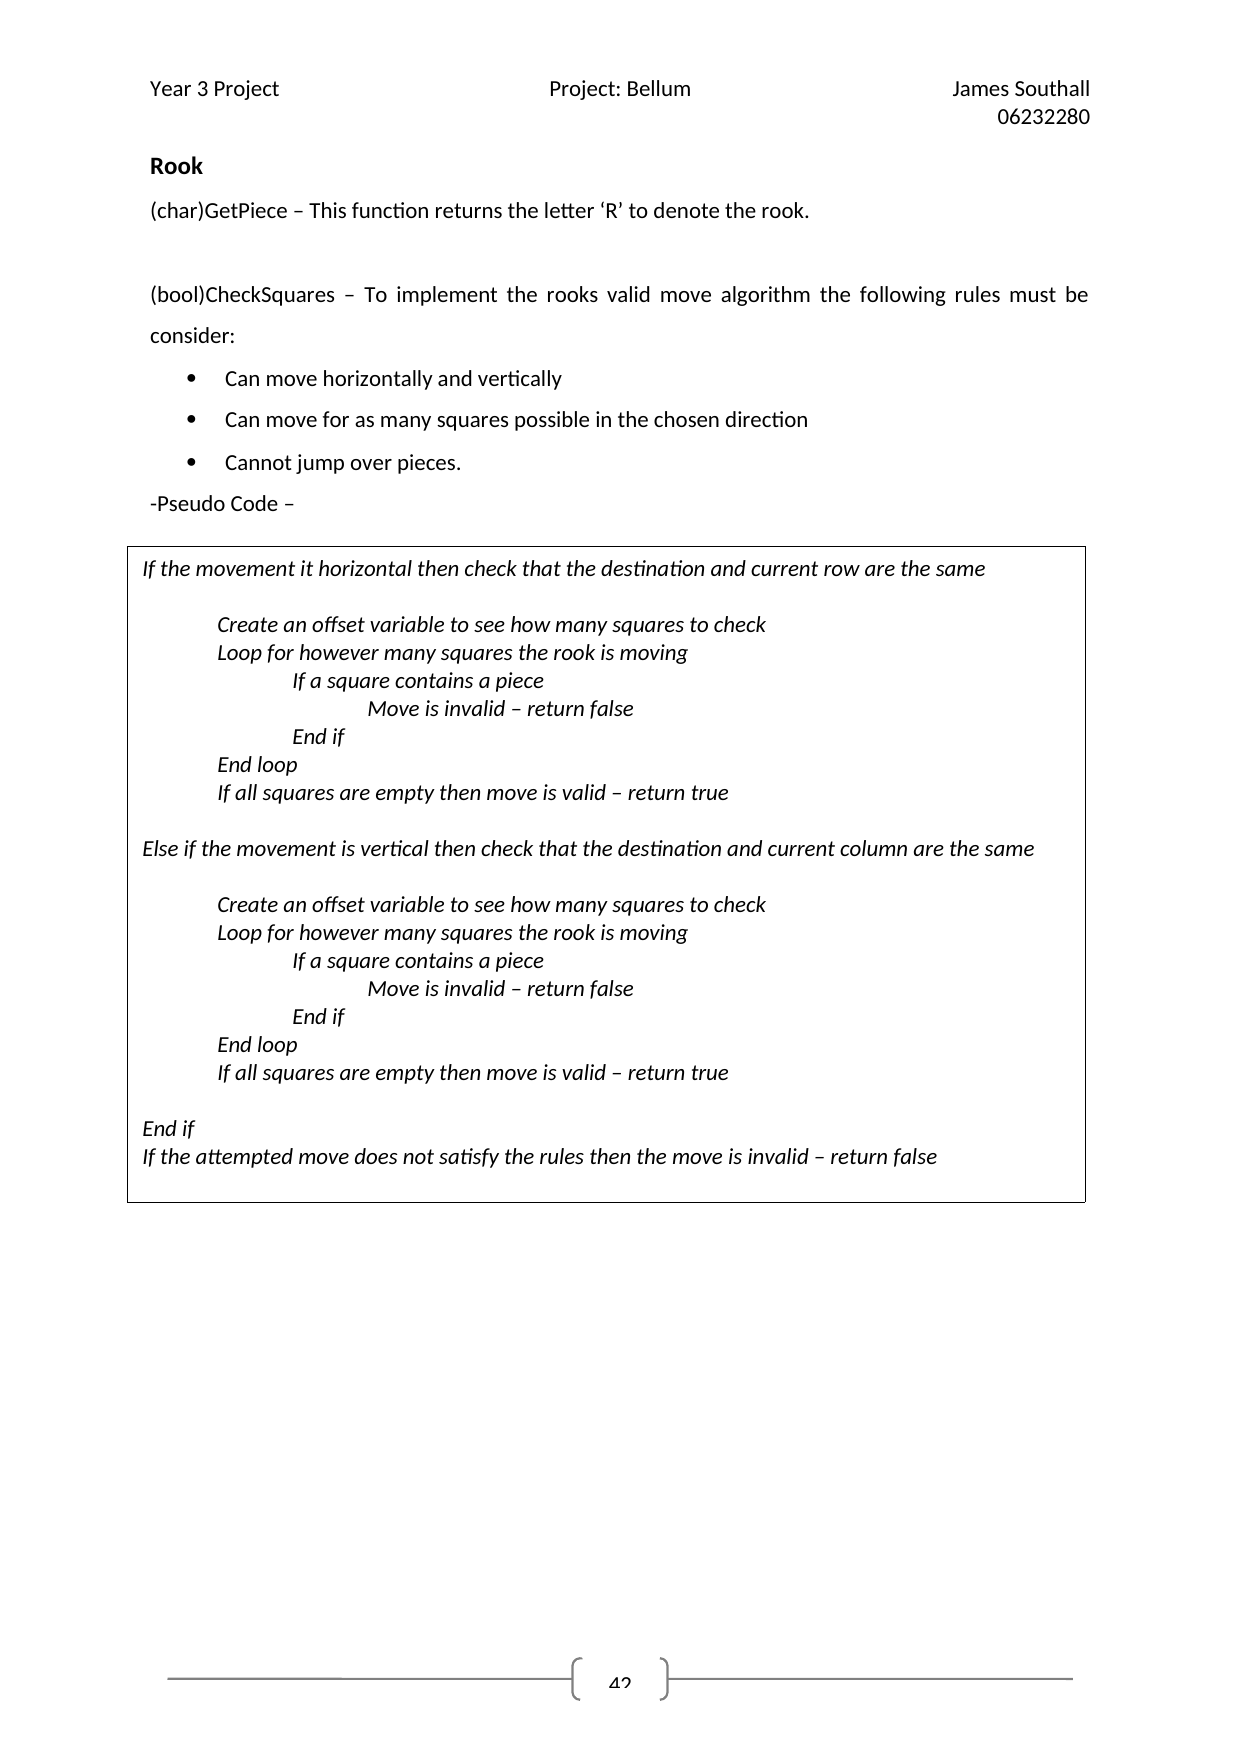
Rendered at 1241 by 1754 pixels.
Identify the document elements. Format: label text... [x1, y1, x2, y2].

list Can move horizontally and vertically [187, 364, 1090, 392]
text -Pseudo Code – [150, 489, 1090, 518]
text Rook [150, 150, 1090, 181]
text (char)GetPiece – This function returns the letter ‘R’ to denote the rook. [150, 196, 1090, 224]
list Can move for as many squares possible in the chosen direction [187, 406, 1090, 434]
text (bool)CheckSquares – To implement the rooks valid move algorithm the following rules must be consider: [150, 280, 1090, 350]
list Cannot jump over pieces. [187, 448, 1090, 476]
